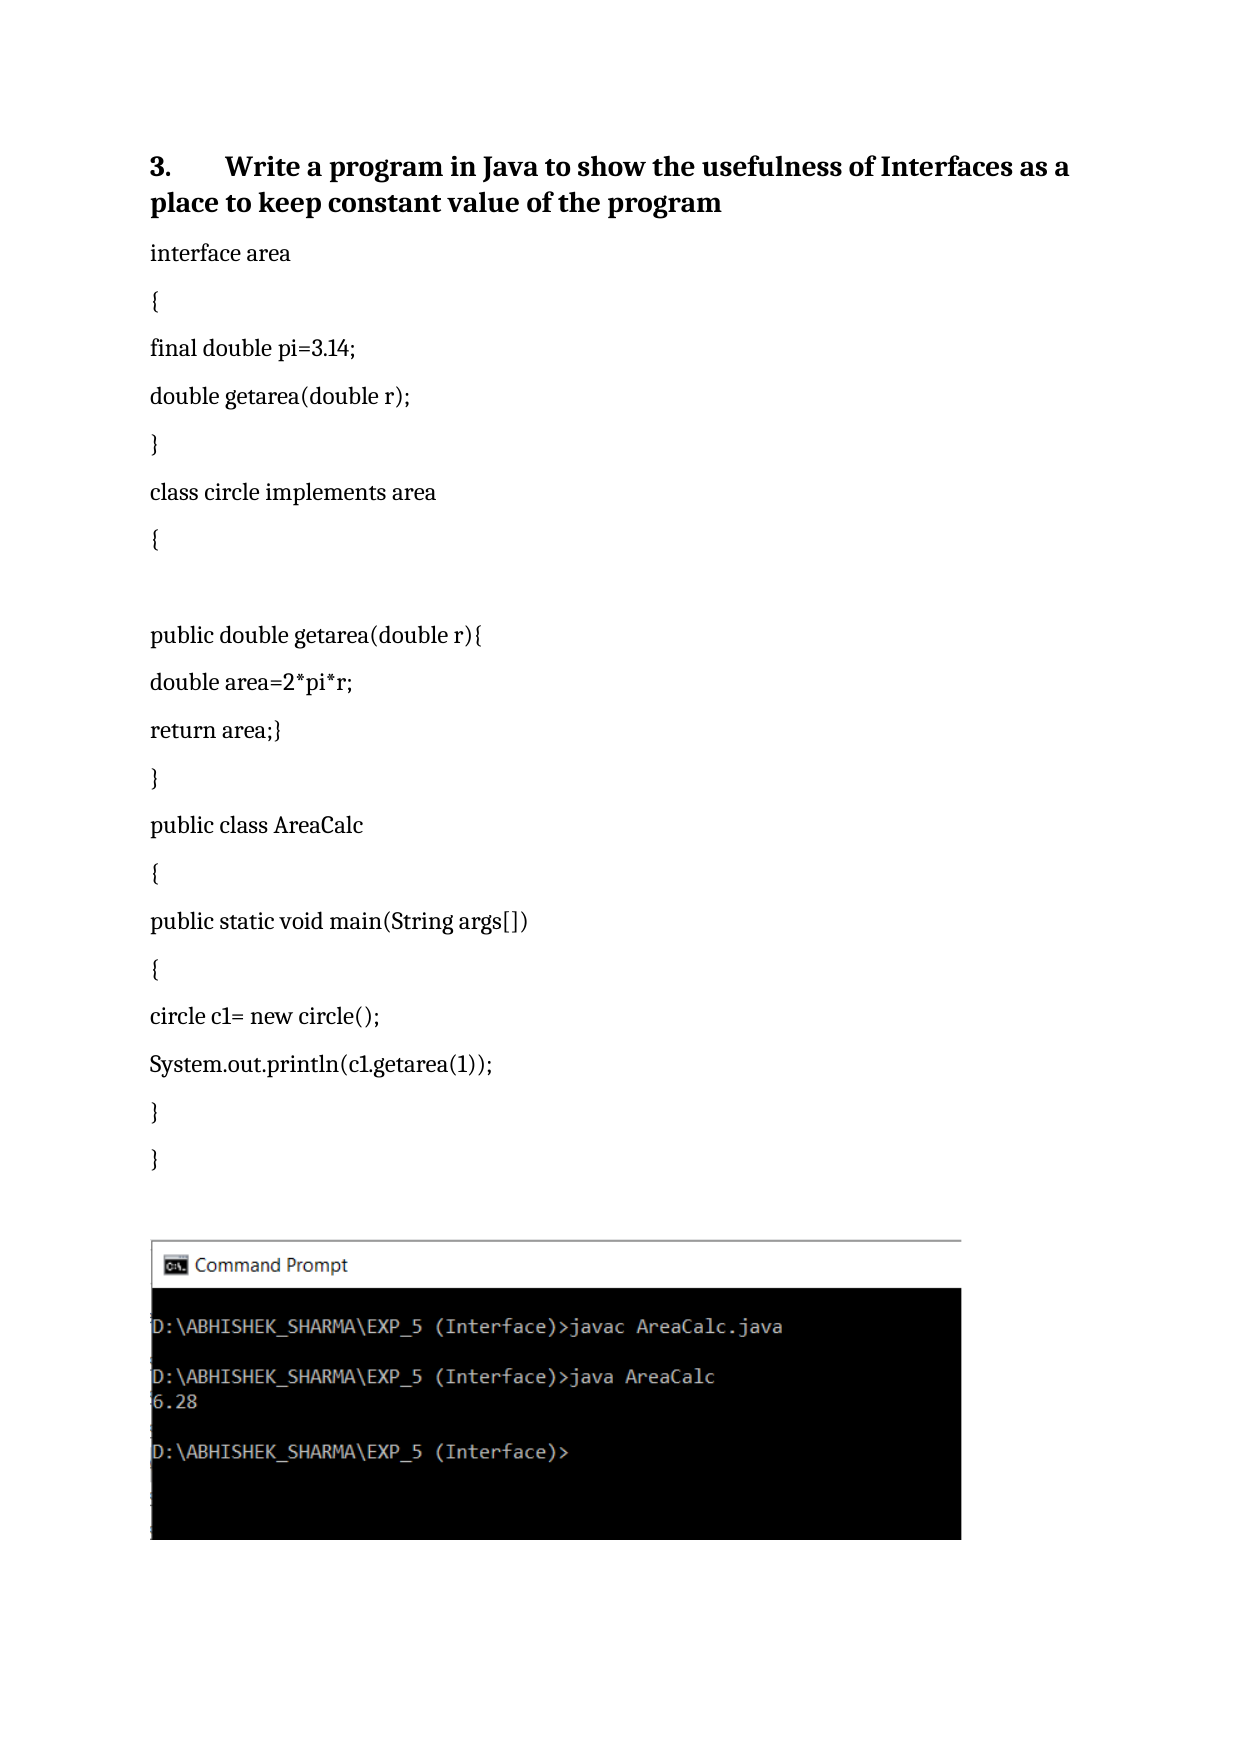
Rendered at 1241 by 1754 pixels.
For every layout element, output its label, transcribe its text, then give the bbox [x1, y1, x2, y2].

text } [150, 1098, 1090, 1126]
text double getarea(double r); [150, 382, 1090, 411]
text { [150, 859, 1090, 888]
text } [150, 764, 1090, 792]
text } [150, 1145, 1090, 1174]
text 3. Write a program in Java to show the usefulness of Interfaces as a place to keep constant value of the program [150, 150, 1090, 220]
text double area=2*pi*r; [150, 668, 1090, 697]
text circle c1= new circle(); [150, 1002, 1090, 1031]
text final double pi=3.14; [150, 334, 1090, 363]
text System.out.println(c1.getarea(1)); [150, 1050, 1090, 1079]
text interface area [150, 239, 1090, 268]
text { [150, 525, 1090, 554]
text public double getarea(double r){ [150, 621, 1090, 649]
text } [150, 430, 1090, 458]
text public class AreaCalc [150, 811, 1090, 840]
picture [150, 1238, 962, 1540]
text { [150, 954, 1090, 983]
text return area;} [150, 716, 1090, 745]
text { [150, 287, 1090, 315]
text public static void main(String args[]) [150, 907, 1090, 936]
text class circle implements area [150, 477, 1090, 506]
